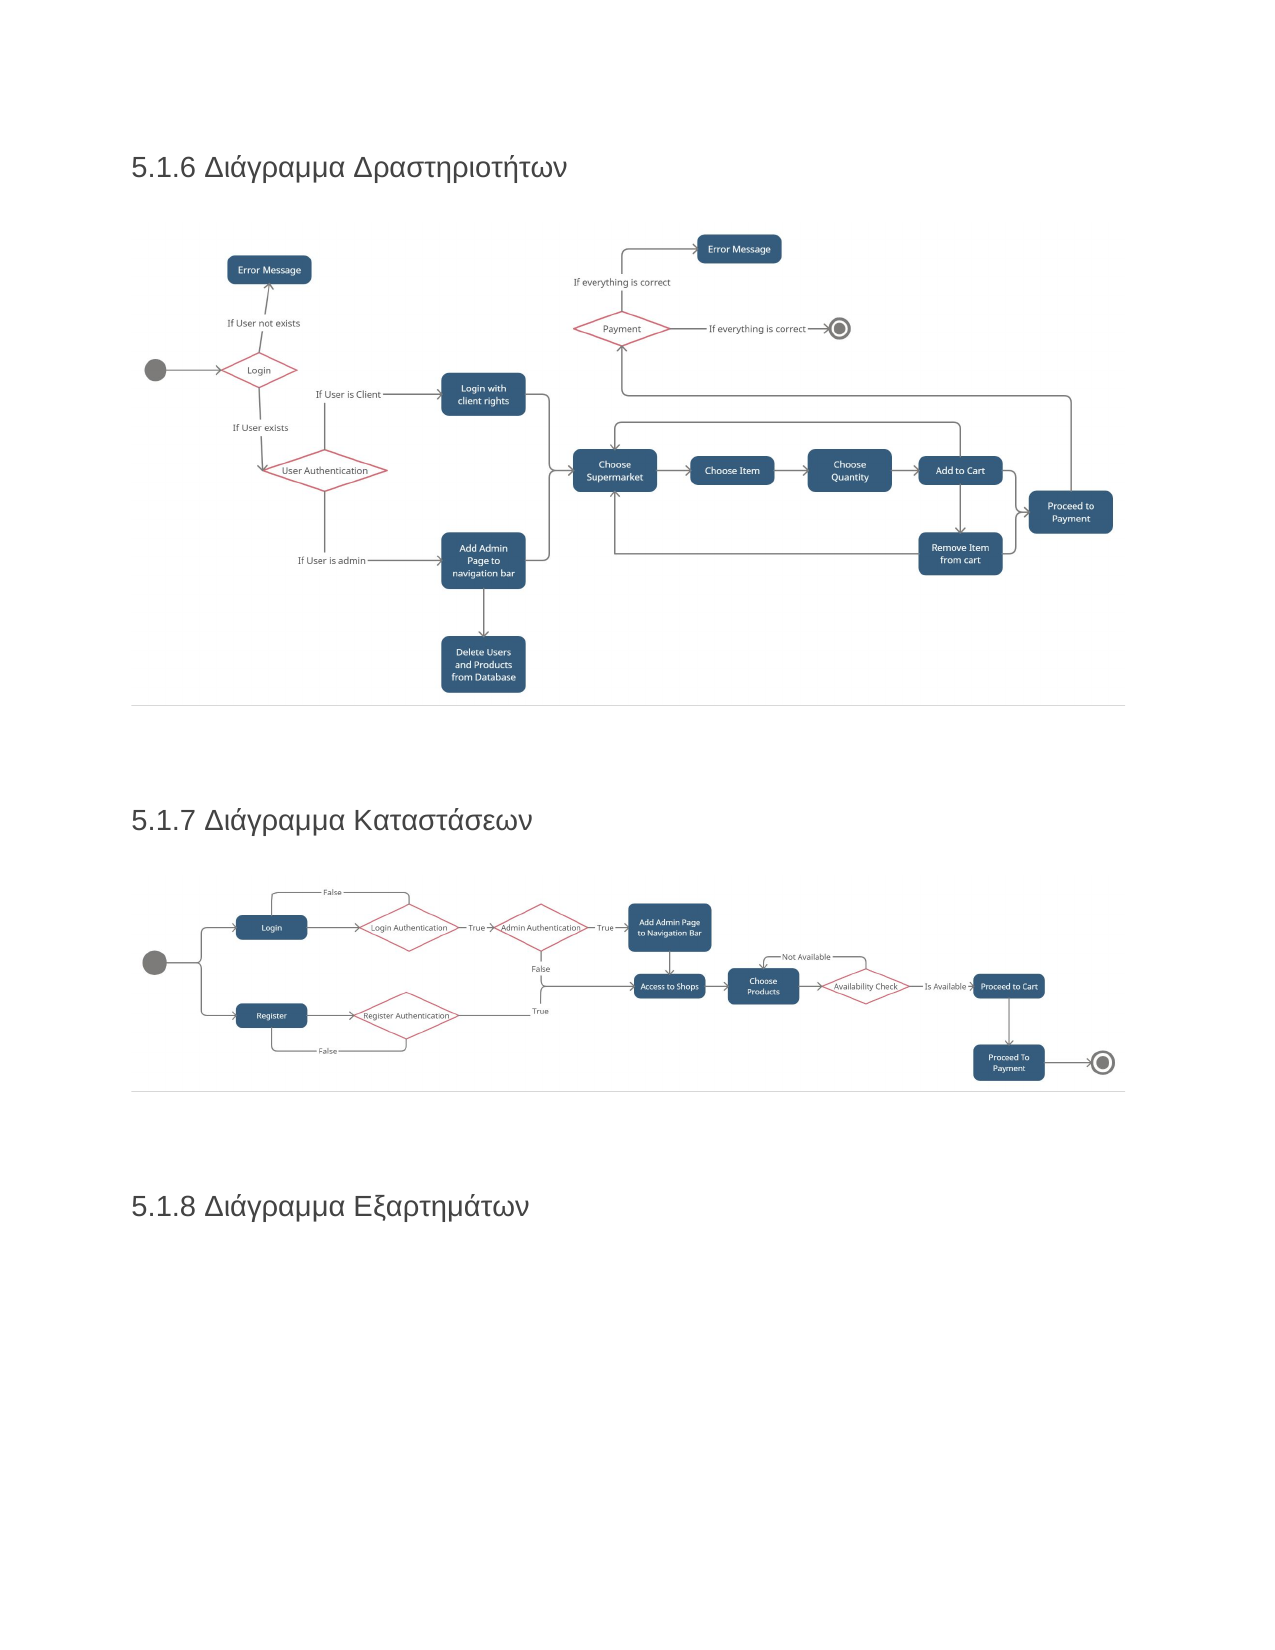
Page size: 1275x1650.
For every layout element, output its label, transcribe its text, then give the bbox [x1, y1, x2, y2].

picture [131, 875, 1125, 1092]
picture [131, 222, 1125, 706]
subtitle 5.1.6 Διάγραμμα Δραστηριοτήτων [131, 150, 1125, 183]
subtitle 5.1.7 Διάγραμμα Καταστάσεων [131, 803, 1125, 837]
subtitle 5.1.8 Διάγραμμα Εξαρτημάτων [131, 1189, 1125, 1223]
